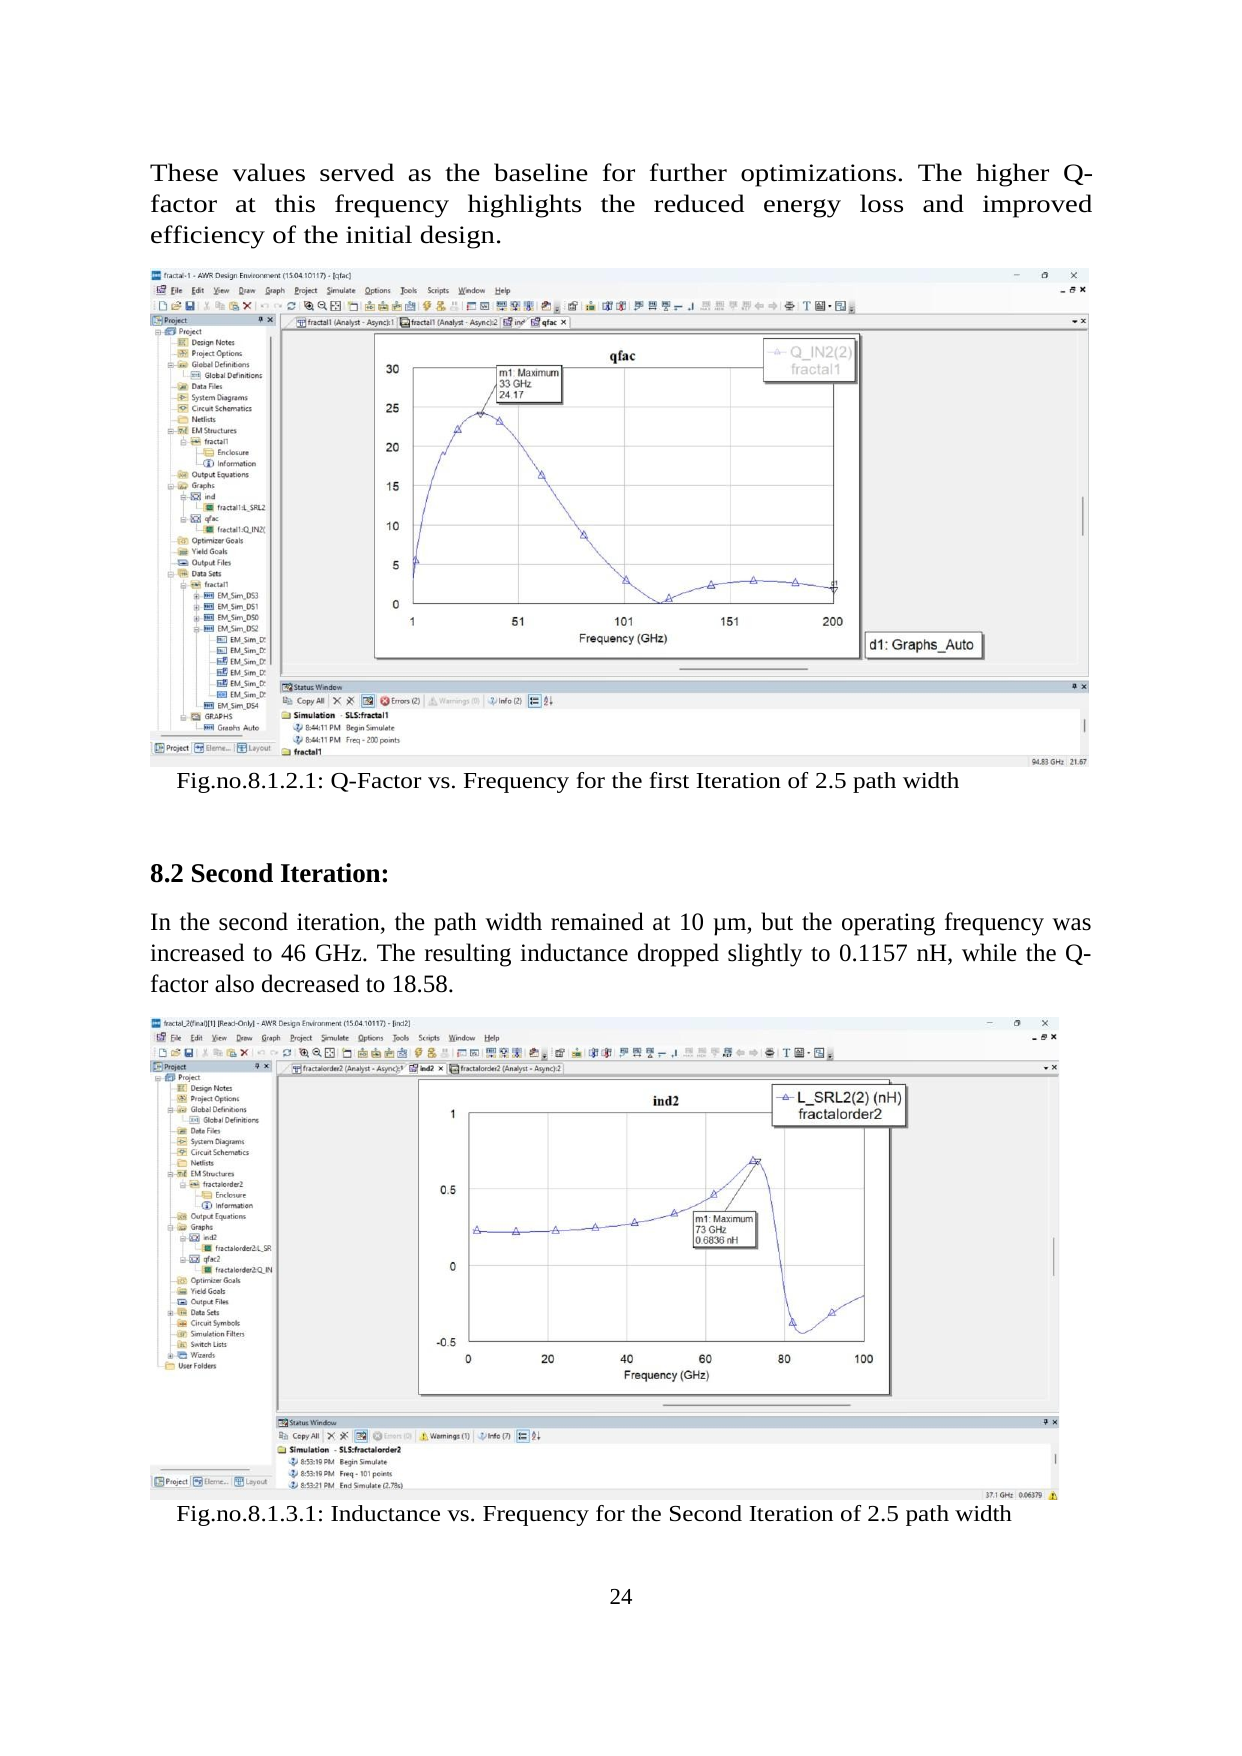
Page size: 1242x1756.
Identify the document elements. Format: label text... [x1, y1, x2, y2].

subtitle Second Iteration: [150, 857, 1138, 888]
picture [150, 1017, 1060, 1500]
text In the second iteration, the path width remained at 10 µm, but the operating frequency was increased to 46 GHz. The resulting inductance dropped slightly to 0.1157 nH, while the Q- factor also decreased to 18.58. [150, 907, 1092, 998]
picture [150, 268, 1089, 767]
text These values served as the baseline for further optimizations. The higher Q- factor at this frequency highlights the reduced energy loss and improved efficiency of the initial design. [150, 158, 1093, 249]
